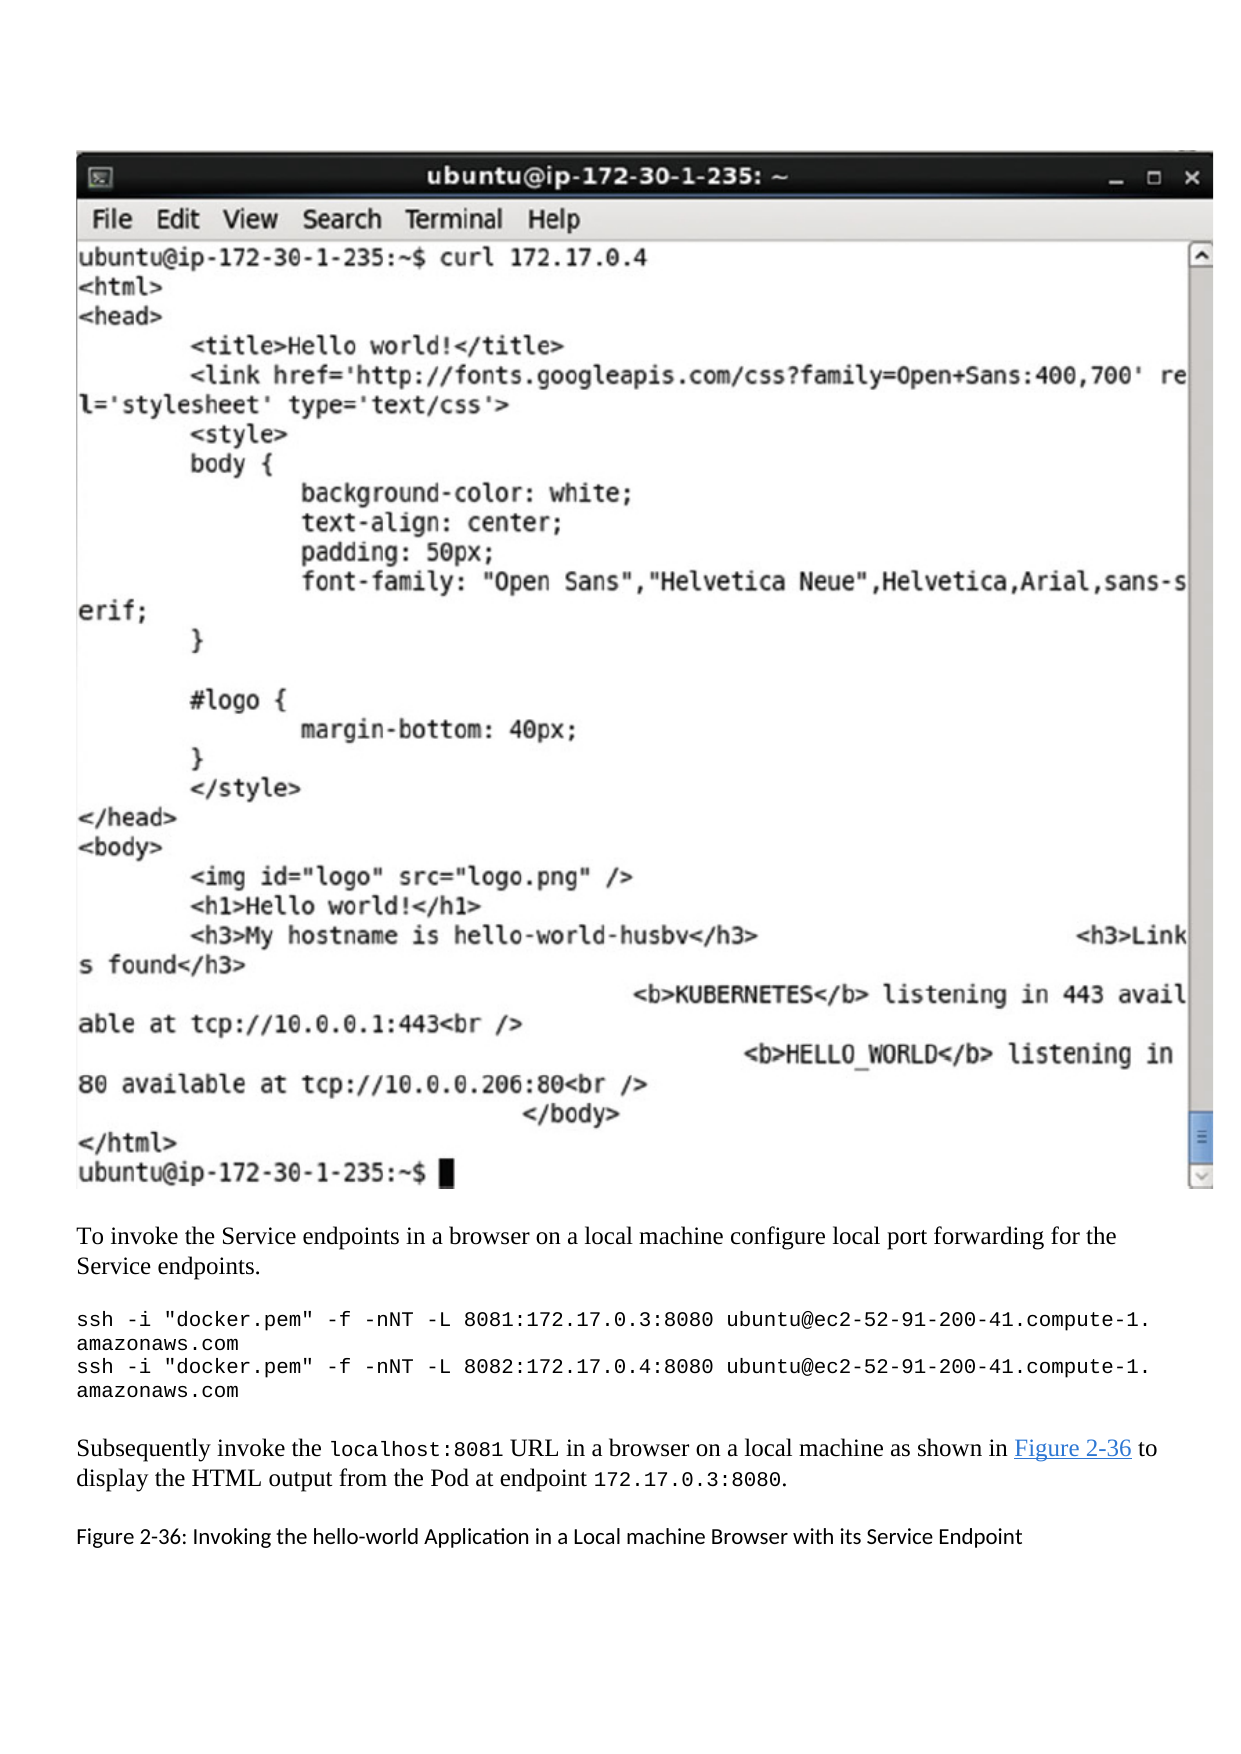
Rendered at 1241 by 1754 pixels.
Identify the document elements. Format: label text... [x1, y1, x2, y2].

text Figure 2-36: Invoking the hello-world Application in a Local machine Browser with its Service Endpoint [76, 1522, 1167, 1550]
text amazonaws.com [76, 1380, 1167, 1403]
text Subsequently invoke the localhost:8081 URL in a browser on a local machine as shown in Figure 2-36 to display the HTML output from the Pod at endpoint 172.17.0.3:8080. [76, 1433, 1167, 1493]
text ssh -i "docker.pem" -f -nNT -L 8082:172.17.0.4:8080 ubuntu@ec2-52-91-200-41.compute-1. [76, 1356, 1167, 1380]
text ssh -i "docker.pem" -f -nNT -L 8081:172.17.0.3:8080 ubuntu@ec2-52-91-200-41.compute-1. [76, 1309, 1167, 1332]
picture [76, 150, 1214, 1189]
text amazonaws.com [76, 1332, 1167, 1356]
text To invoke the Service endpoints in a browser on a local machine configure local port forwarding for the Service endpoints. [76, 1220, 1167, 1280]
